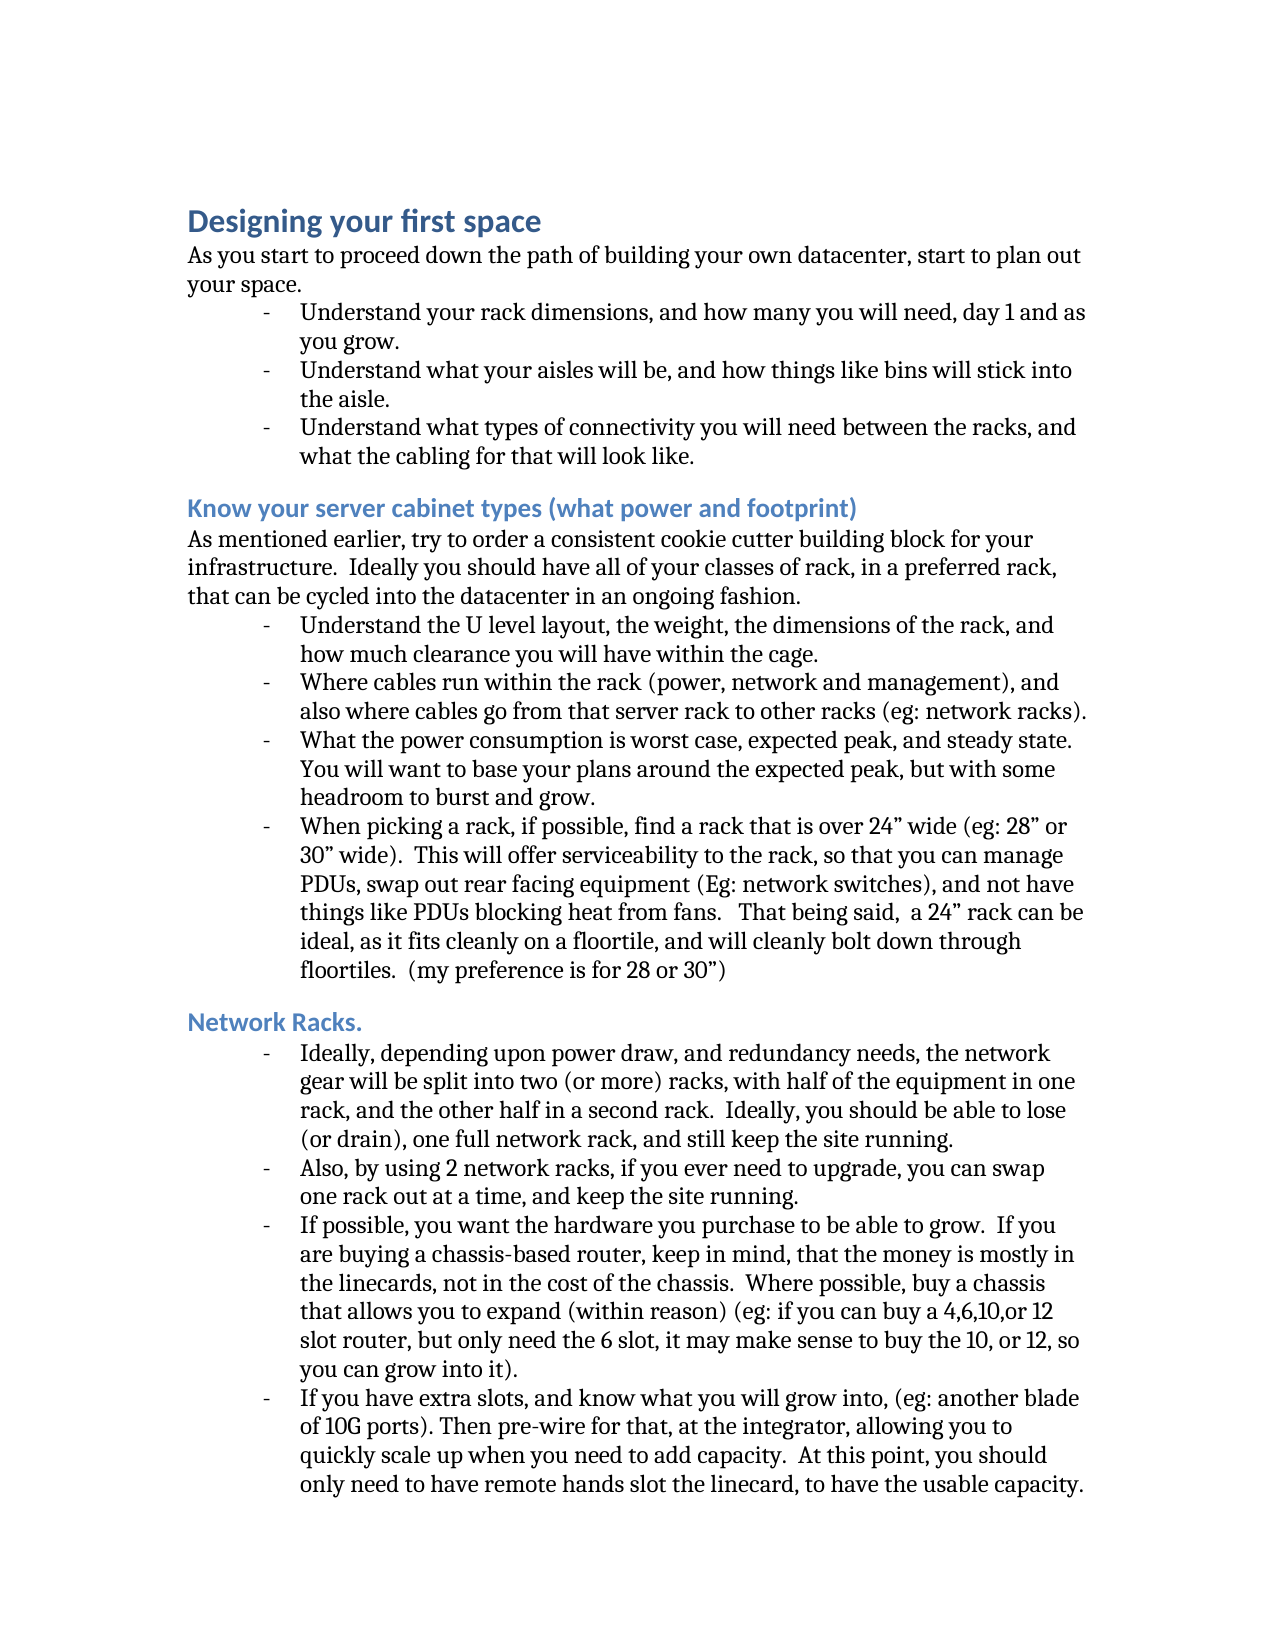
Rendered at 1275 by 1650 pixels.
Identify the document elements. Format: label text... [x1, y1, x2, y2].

list If you have extra slots, and know what you will grow into, (eg: another blade of 10G ports). Then pre-wire for that, at the integrator, allowing you to quickly scale up when you need to add capacity. At this point, you should only need to have remote hands slot the linecard, to have the usable capacity. [262, 1383, 1087, 1498]
subtitle Designing your first space [187, 200, 1087, 241]
list Understand what your aisles will be, and how things like bins will stick into the aisle. [262, 356, 1087, 413]
list Understand what types of connectivity you will need between the racks, and what the cabling for that will look like. [262, 413, 1087, 471]
list When picking a rack, if possible, find a rack that is over 24” wide (eg: 28” or 30” wide). This will offer serviceability to the rack, so that you can manage PDUs, swap out rear facing equipment (Eg: network switches), and not have things like PDUs blocking heat from fans. That being said, a 24” rack can be ideal, as it fits cleanly on a floortile, and will cleanly bolt down through floortiles. (my preference is for 28 or 30”) [262, 812, 1087, 984]
list Where cables run within the rack (power, network and management), and also where cables go from that server rack to other racks (eg: network racks). [262, 668, 1087, 726]
list What the power consumption is worst case, expected peak, and steady state. You will want to base your plans around the expected peak, but with some headroom to burst and grow. [262, 726, 1087, 812]
subtitle Network Racks. [187, 1005, 1087, 1038]
list Understand the U level layout, the weight, the dimensions of the rack, and how much clearance you will have within the cage. [262, 611, 1087, 668]
text As mentioned earlier, try to order a consistent cookie cutter building block for your infrastructure. Ideally you should have all of your classes of rack, in a preferred rack, that can be cycled into the datacenter in an ongoing fashion. [187, 524, 1087, 611]
text As you start to proceed down the path of building your own datacenter, start to plan out your space. [187, 241, 1087, 298]
list If possible, you want the hardware you purchase to be able to grow. If you are buying a chassis-based router, keep in mind, that the money is mostly in the linecards, not in the cost of the chassis. Where possible, buy a chassis that allows you to expand (within reason) (eg: if you can buy a 4,6,10,or 12 slot router, but only need the 6 slot, it may make sense to buy the 10, or 12, so you can grow into it). [262, 1211, 1087, 1383]
list Understand your rack dimensions, and how many you will need, day 1 and as you grow. [262, 298, 1087, 356]
subtitle Know your server cabinet types (what power and footprint) [187, 492, 1087, 524]
list Also, by using 2 network racks, if you ever need to upgrade, you can swap one rack out at a time, and keep the site running. [262, 1153, 1087, 1211]
list Ideally, depending upon power draw, and redundancy needs, the network gear will be split into two (or more) racks, with half of the equipment in one rack, and the other half in a second rack. Ideally, you should be able to lose (or drain), one full network rack, and still keep the site running. [262, 1038, 1087, 1153]
